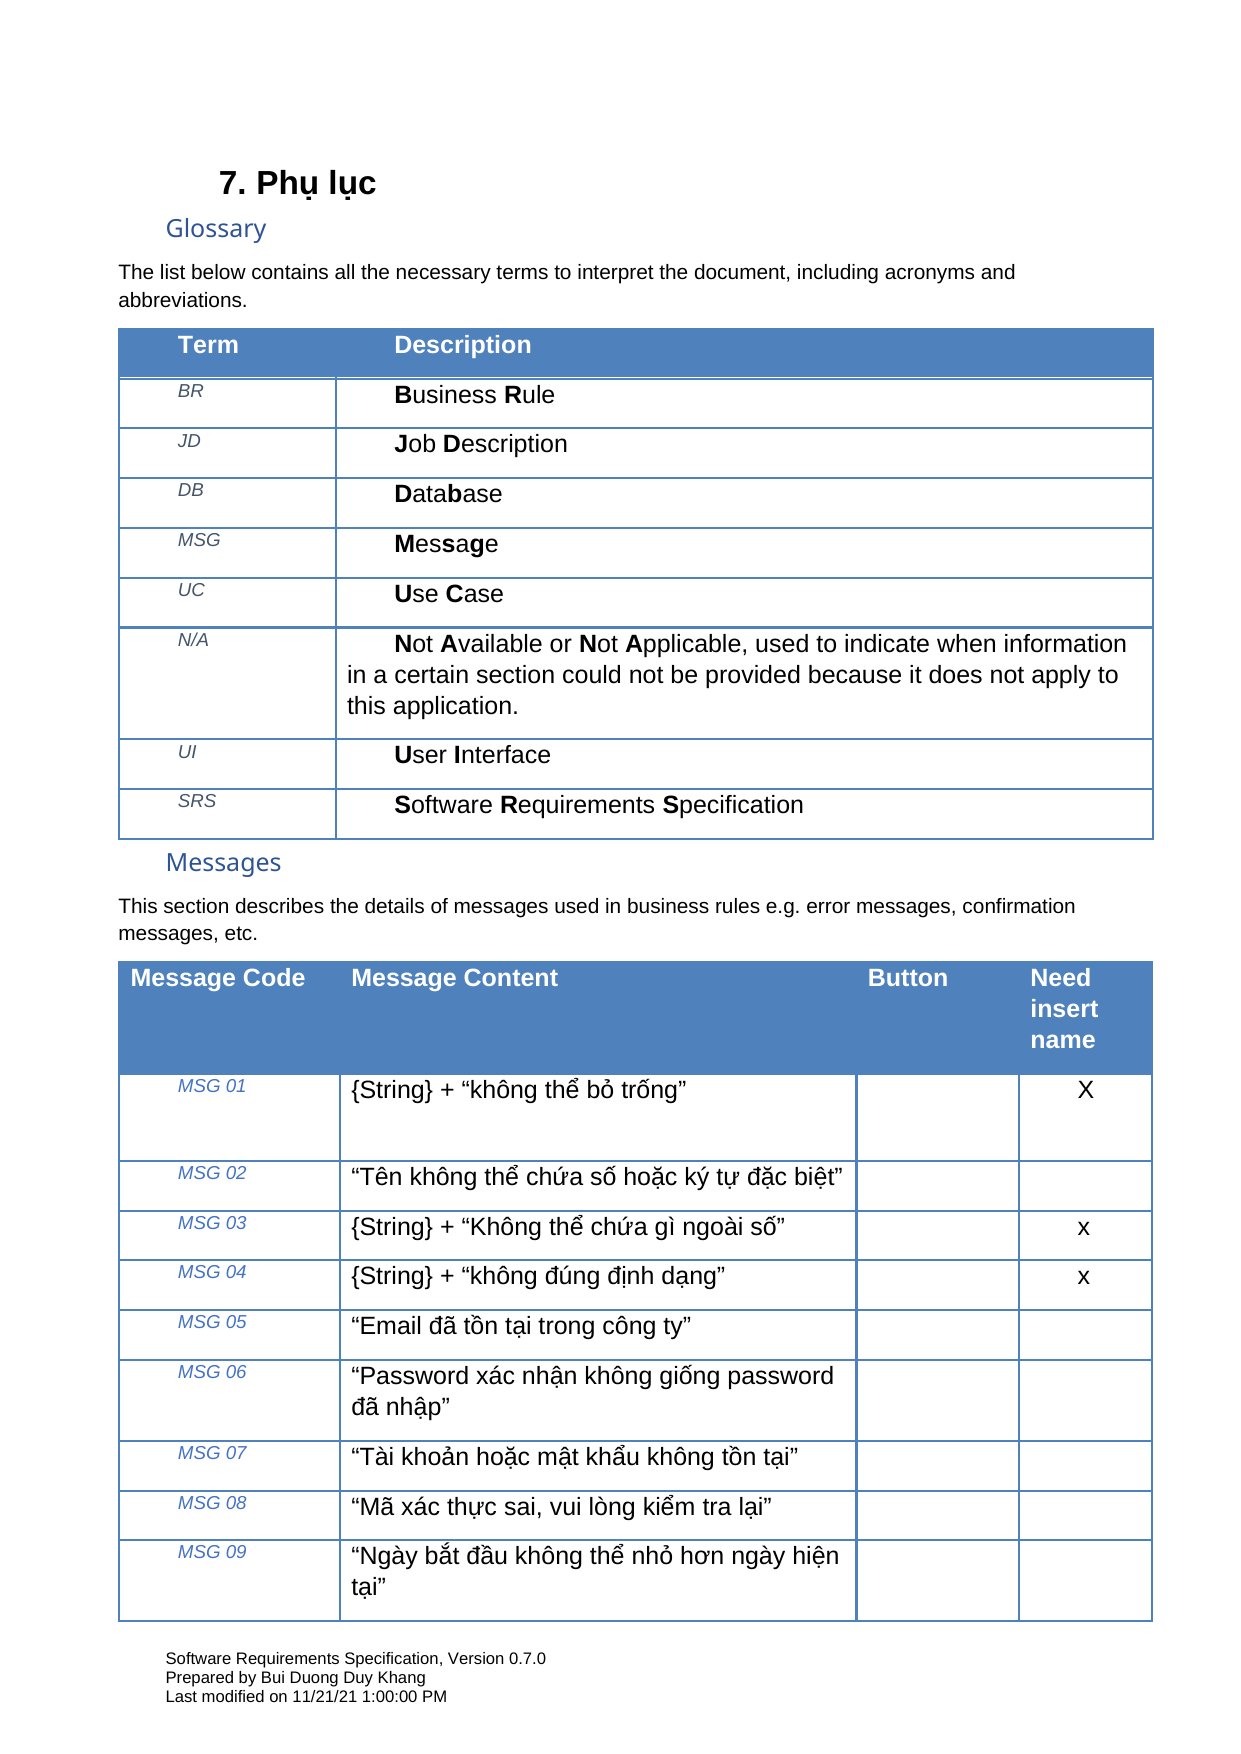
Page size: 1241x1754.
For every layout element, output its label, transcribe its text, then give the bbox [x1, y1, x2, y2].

table_cell MSG 05 [120, 1311, 339, 1359]
table_cell [858, 1492, 1018, 1539]
table_cell “Email đã tồn tại trong công ty” [341, 1311, 855, 1359]
table_cell “Tài khoản hoặc mật khẩu không tồn tại” [341, 1442, 855, 1489]
table_header Button [858, 963, 1018, 1073]
table_header Term [120, 330, 335, 377]
table_cell SRS [120, 790, 335, 838]
table_cell [1020, 1442, 1151, 1489]
table_header Description [337, 330, 1152, 377]
table_cell [858, 1261, 1018, 1309]
table_cell [858, 1162, 1018, 1209]
table_cell {String} + “không đúng định dạng” [341, 1261, 855, 1309]
subtitle Phụ lục [219, 163, 1122, 202]
table_cell Business Rule [337, 380, 1152, 427]
text The list below contains all the necessary terms to interpret the document, including acronyms and abbreviations. [118, 260, 1119, 312]
table_cell x [1020, 1261, 1151, 1309]
table_cell MSG 07 [120, 1442, 339, 1489]
table_cell MSG [120, 529, 335, 577]
table_cell MSG 08 [120, 1492, 339, 1539]
table_cell [858, 1075, 1018, 1160]
table_cell JD [120, 429, 335, 477]
table_cell [858, 1212, 1018, 1259]
table_cell [1020, 1541, 1151, 1620]
table_cell Message [337, 529, 1152, 577]
table_cell [858, 1541, 1018, 1620]
subtitle Messages [118, 844, 1122, 878]
table_cell Not Available or Not Applicable, used to indicate when information in a certain section could not be provided because it does not apply to this application. [337, 629, 1152, 738]
table_cell X [1020, 1075, 1151, 1160]
text This section describes the details of messages used in business rules e.g. error messages, confirmation messages, etc. [118, 893, 1119, 945]
table_cell {String} + “không thể bỏ trống” [341, 1075, 855, 1160]
table_cell [1020, 1162, 1151, 1209]
table_cell MSG 09 [120, 1541, 339, 1620]
table_cell “Mã xác thực sai, vui lòng kiểm tra lại” [341, 1492, 855, 1539]
table_cell {String} + “Không thể chứa gì ngoài số” [341, 1212, 855, 1259]
table_cell Software Requirements Specification [337, 790, 1152, 838]
table_cell “Tên không thể chứa số hoặc ký tự đặc biệt” [341, 1162, 855, 1209]
table_cell BR [120, 380, 335, 427]
table_cell MSG 04 [120, 1261, 339, 1309]
table_cell User Interface [337, 740, 1152, 788]
table_cell “Ngày bắt đầu không thể nhỏ hơn ngày hiện tại” [341, 1541, 855, 1620]
subtitle Glossary [118, 211, 1122, 245]
table_cell [1020, 1361, 1151, 1440]
table_cell UC [120, 579, 335, 626]
table_cell Use Case [337, 579, 1152, 626]
table_cell MSG 03 [120, 1212, 339, 1259]
table_header Message Code [120, 963, 339, 1073]
table_cell Job Description [337, 429, 1152, 477]
table_cell MSG 06 [120, 1361, 339, 1440]
table_header Message Content [341, 963, 855, 1073]
table_cell “Password xác nhận không giống password đã nhập” [341, 1361, 855, 1440]
table_cell Database [337, 479, 1152, 527]
table_cell [858, 1442, 1018, 1489]
table_header Need insert name [1020, 963, 1151, 1073]
table_cell MSG 01 [120, 1075, 339, 1160]
table_cell x [1020, 1212, 1151, 1259]
table_cell DB [120, 479, 335, 527]
table_cell [858, 1361, 1018, 1440]
table_cell [1020, 1492, 1151, 1539]
table_cell MSG 02 [120, 1162, 339, 1209]
table_cell N/A [120, 629, 335, 738]
table_cell [1020, 1311, 1151, 1359]
table_cell [858, 1311, 1018, 1359]
table_cell UI [120, 740, 335, 788]
